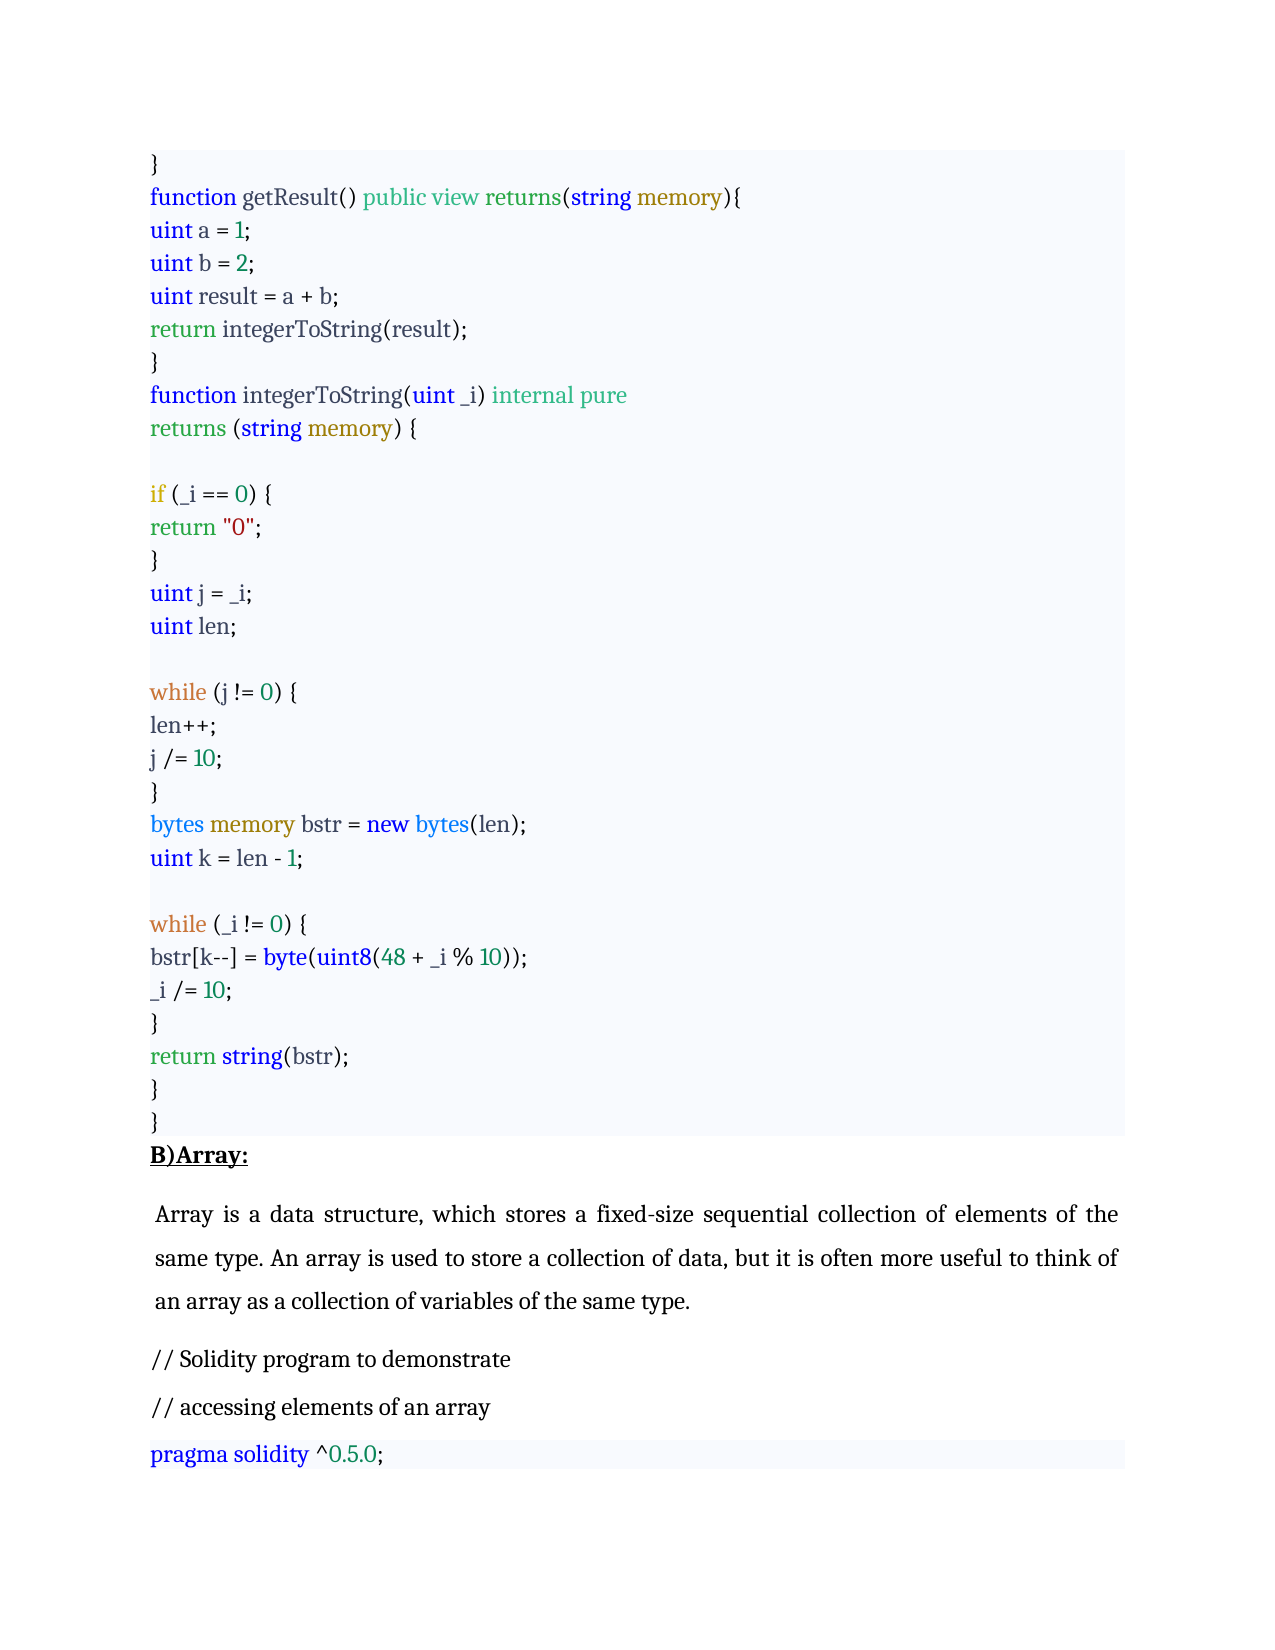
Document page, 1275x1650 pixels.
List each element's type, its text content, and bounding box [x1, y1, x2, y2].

text Array is a data structure, which stores a fixed-size sequential collection of elements of the same type. An array is used to store a collection of data, but it is often more useful to think of an array as a collection of variables of the same type. [155, 1200, 1120, 1315]
text } [150, 777, 1125, 806]
text _i /= 10; [150, 976, 1125, 1004]
text // Solidity program to demonstrate [150, 1345, 1125, 1373]
text } [150, 1008, 1125, 1037]
text while (_i != 0) { [150, 909, 1125, 938]
text if (_i == 0) { [150, 480, 1125, 509]
text len++; [150, 711, 1125, 740]
text pragma solidity ^0.5.0; [150, 1440, 1125, 1469]
text return "0"; [150, 513, 1125, 542]
text } [150, 348, 1125, 377]
text function integerToString(uint _i) internal pure [150, 381, 1125, 410]
text uint j = _i; [150, 579, 1125, 608]
text j /= 10; [150, 744, 1125, 773]
text bstr[k--] = byte(uint8(48 + _i % 10)); [150, 942, 1125, 971]
text } [150, 1074, 1125, 1103]
text } [150, 150, 1125, 179]
text // accessing elements of an array [150, 1392, 1125, 1421]
text uint len; [150, 612, 1125, 641]
text return integerToString(result); [150, 315, 1125, 344]
text uint a = 1; [150, 216, 1125, 245]
text bytes memory bstr = new bytes(len); [150, 810, 1125, 839]
text function getResult() public view returns(string memory){ [150, 183, 1125, 212]
text uint b = 2; [150, 249, 1125, 278]
text return string(bstr); [150, 1042, 1125, 1070]
text } [150, 546, 1125, 575]
text uint result = a + b; [150, 282, 1125, 311]
text B)Array: [150, 1141, 1125, 1169]
text } [150, 1108, 1125, 1136]
text while (j != 0) { [150, 678, 1125, 707]
text uint k = len - 1; [150, 843, 1125, 872]
text returns (string memory) { [150, 414, 1125, 443]
